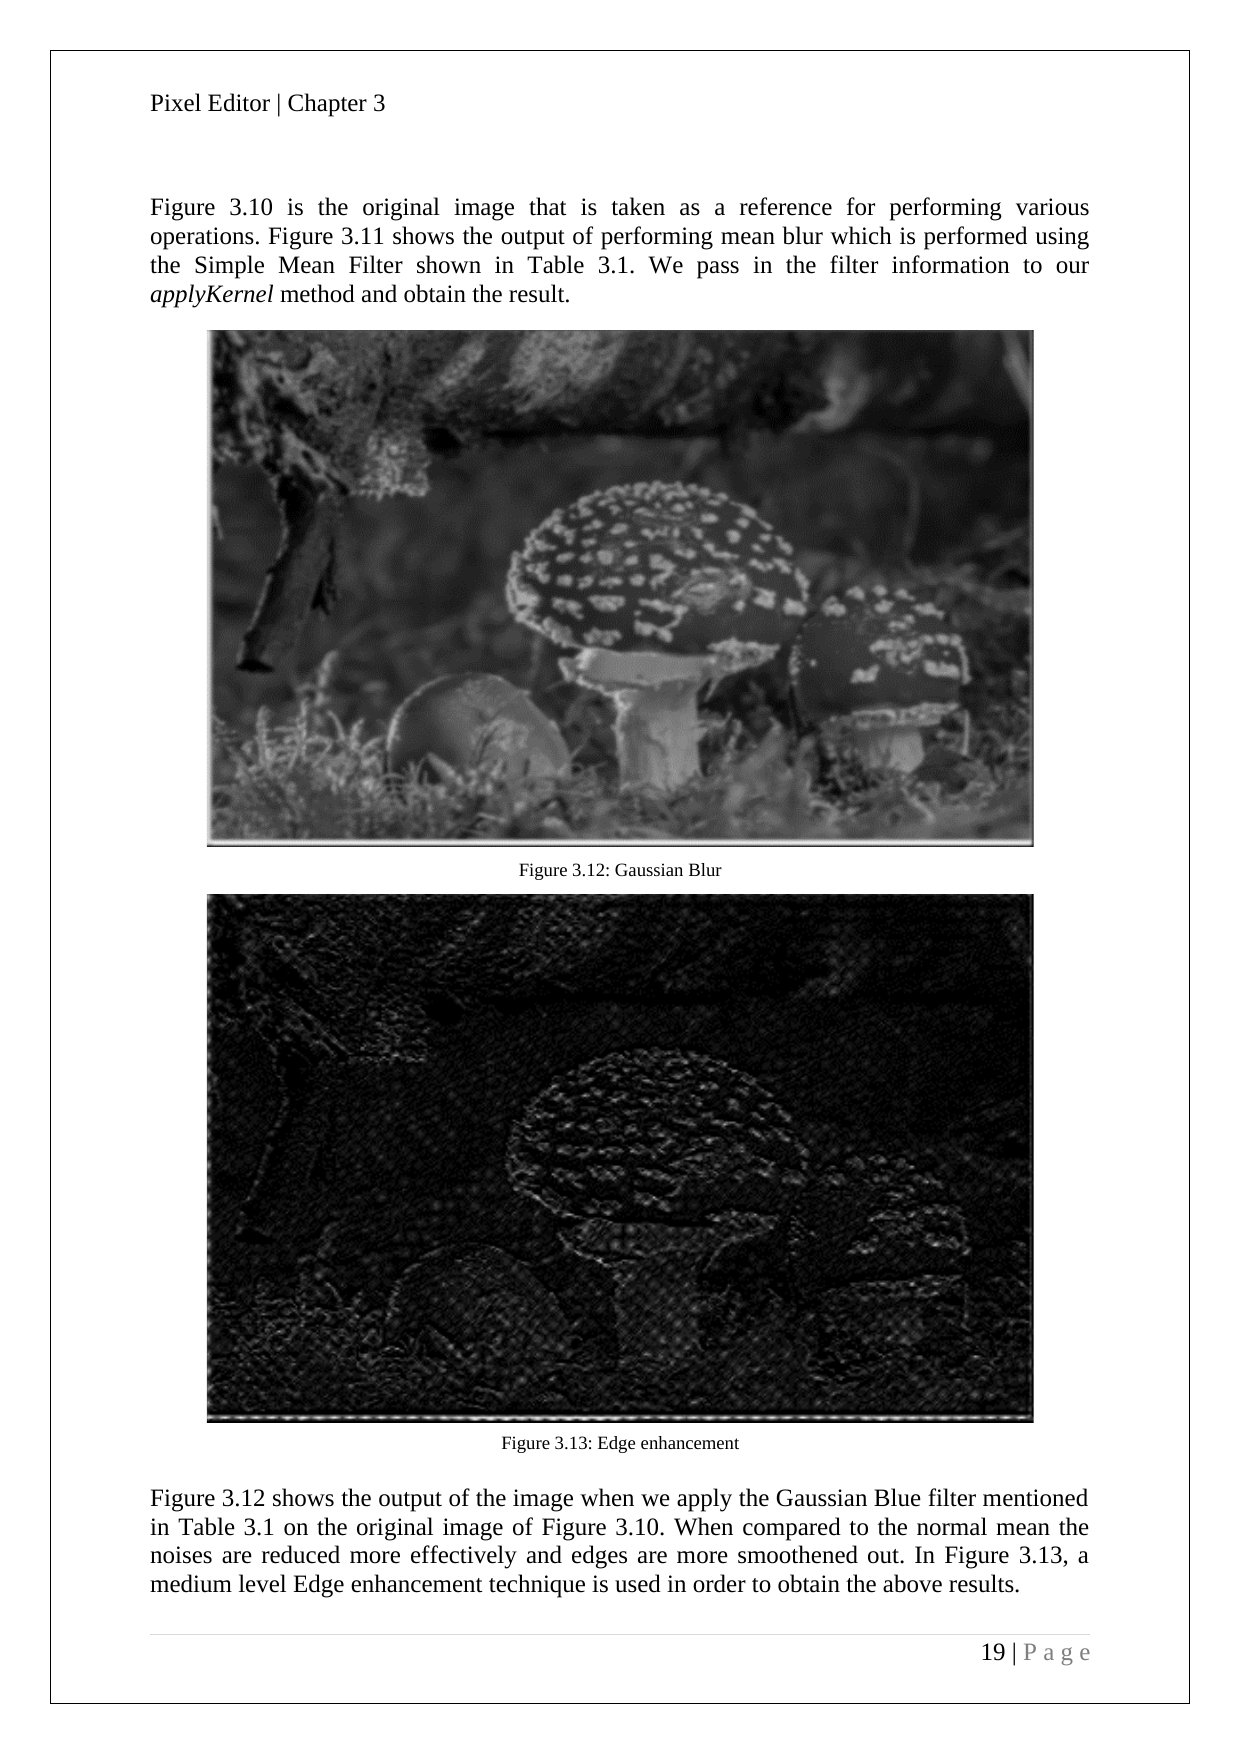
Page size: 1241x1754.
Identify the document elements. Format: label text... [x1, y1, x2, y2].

picture [206, 330, 1034, 847]
text Figure 3.12 shows the output of the image when we apply the Gaussian Blue filter mentioned in Table 3.1 on the original image of Figure 3.10. When compared to the normal mean the noises are reduced more effectively and edges are more smoothened out. In Figure 3.13, a medium level Edge enhancement technique is used in order to obtain the above results. [150, 1483, 1090, 1598]
text Figure 3.10 is the original image that is taken as a reference for performing various operations. Figure 3.11 shows the output of performing mean blur which is performed using the Simple Mean Filter shown in Table 3.1. We pass in the filter information to our applyKernel method and obtain the result. [150, 192, 1090, 307]
picture [206, 894, 1034, 1423]
